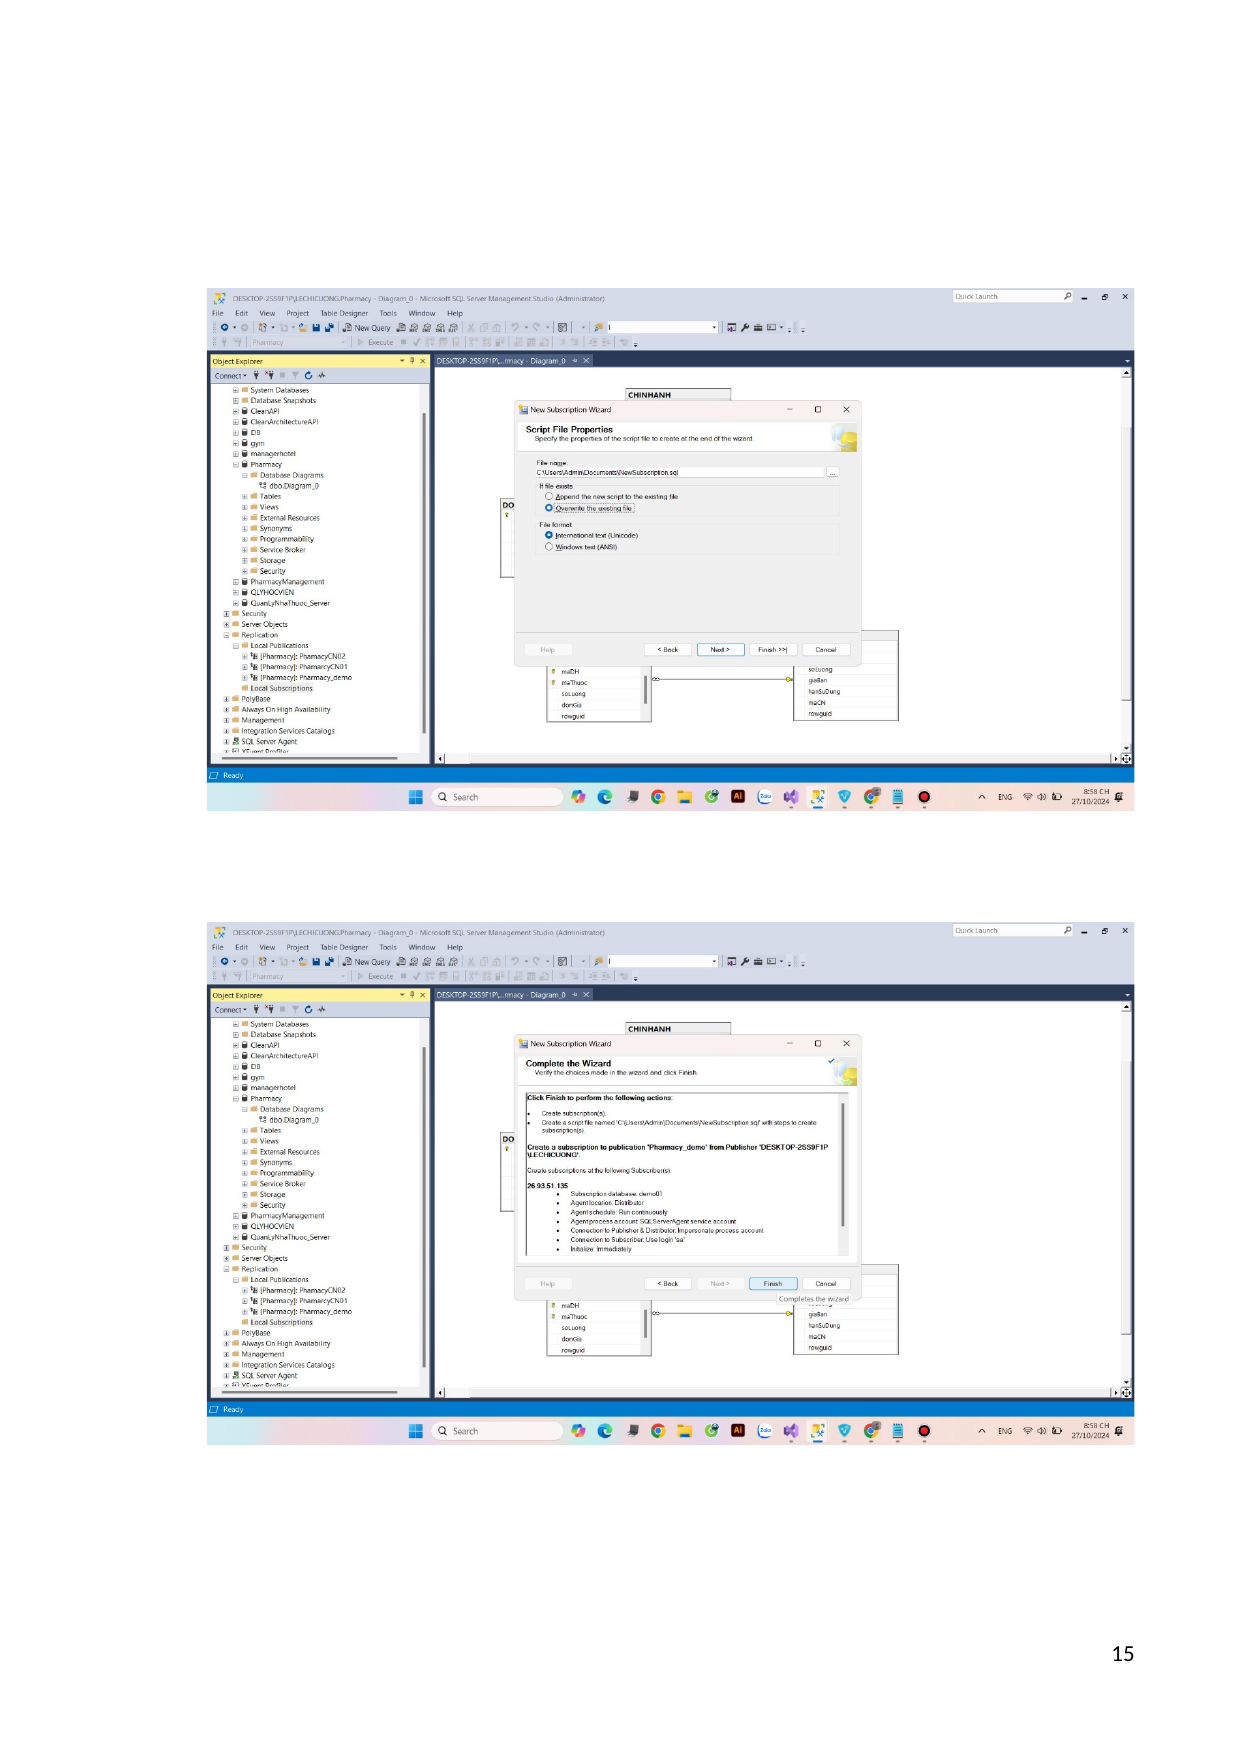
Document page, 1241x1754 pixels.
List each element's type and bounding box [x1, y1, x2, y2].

picture [206, 922, 1135, 1445]
picture [206, 288, 1135, 811]
